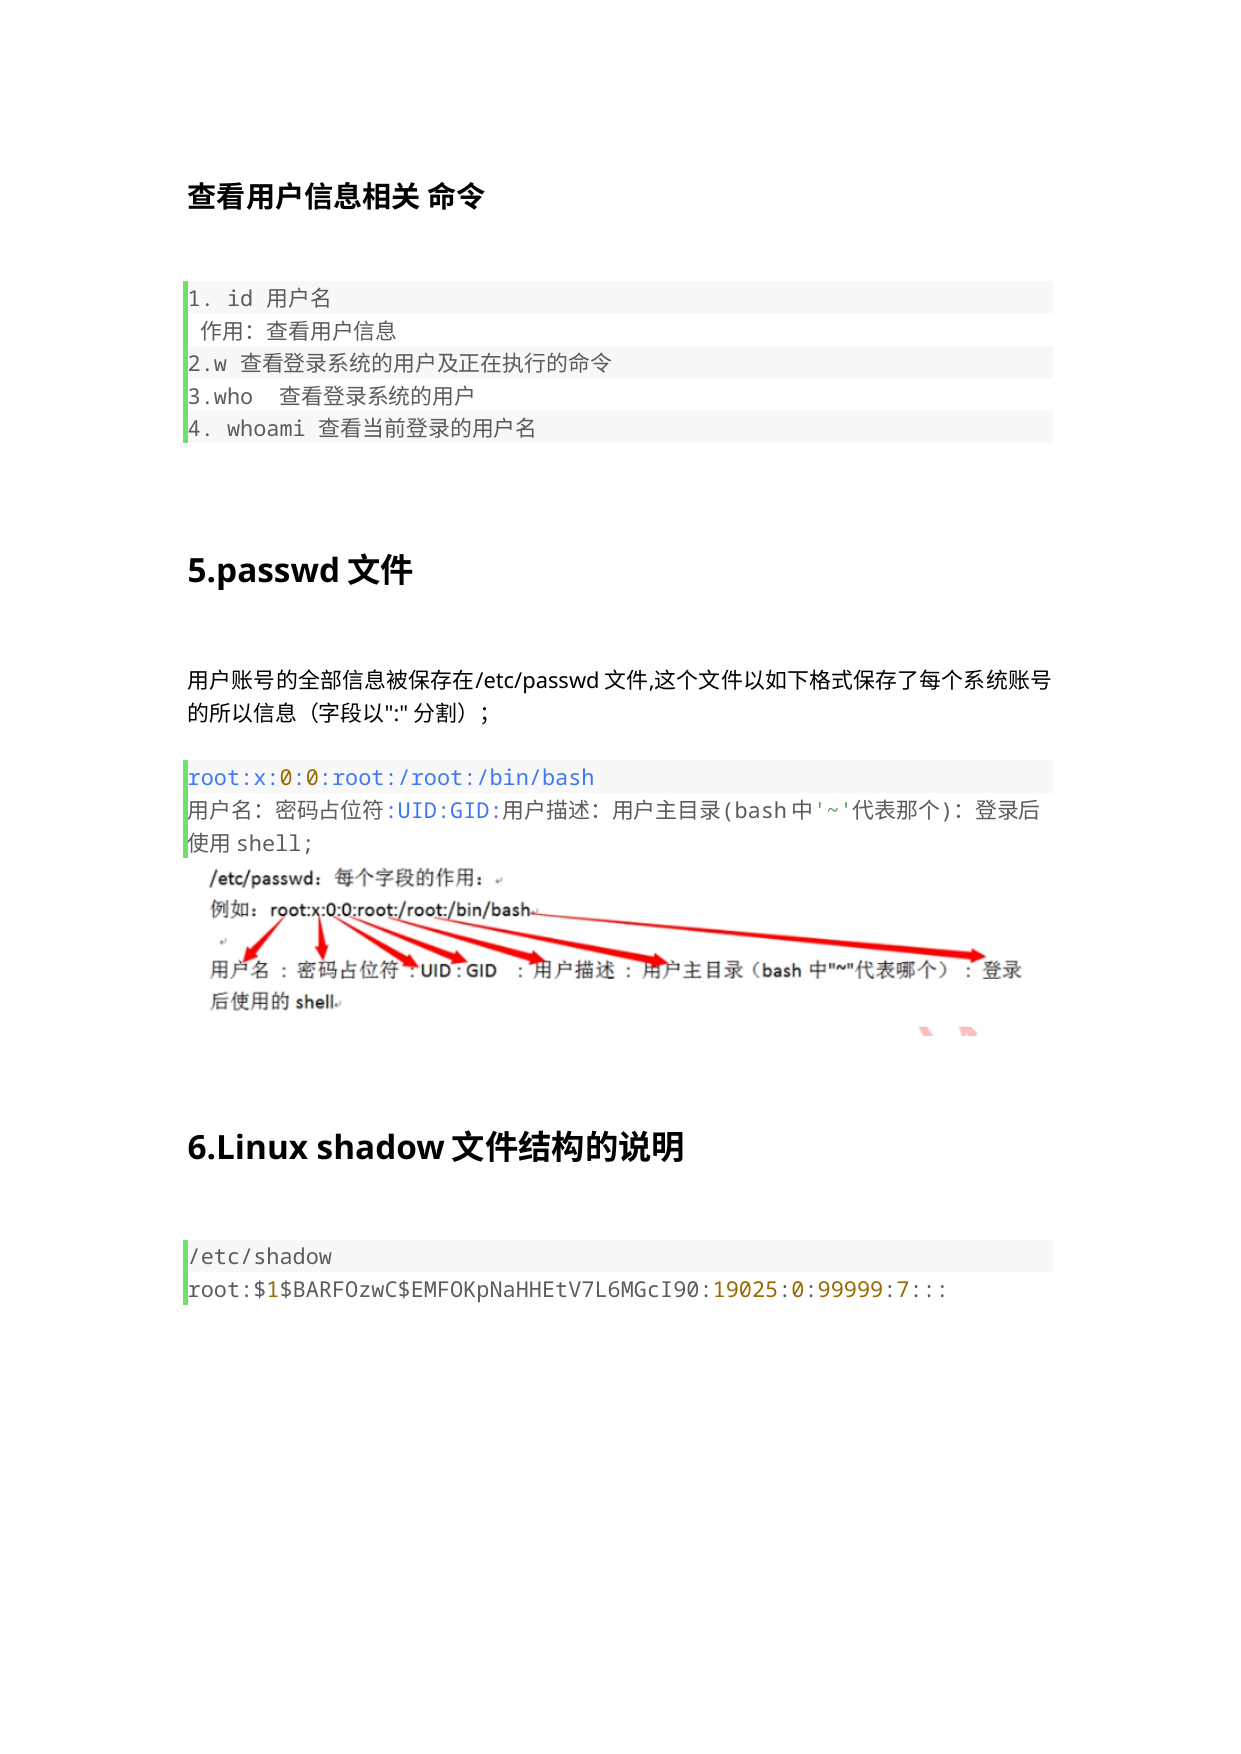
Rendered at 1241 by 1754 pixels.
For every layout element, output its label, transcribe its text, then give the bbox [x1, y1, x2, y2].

text /etc/shadow [188, 1240, 1053, 1272]
picture [187, 857, 1053, 1036]
text 用户账号的全部信息被保存在/etc/passwd文件,这个文件以如下格式保存了每个系统账号的所以信息（字段以":" 分割）； [187, 663, 1053, 728]
subtitle 查看用户信息相关 命令 [187, 162, 1053, 227]
text 3.who 查看登录系统的用户 [188, 378, 1053, 411]
subtitle 6.Linux shadow文件结构的说明 [187, 1112, 1053, 1177]
text 作用：查看用户信息 [188, 313, 1053, 346]
text 4. whoami 查看当前登录的用户名 [188, 411, 1053, 443]
text root:$1$BARFOzwC$EMFOKpNaHHEtV7L6MGcI90:19025:0:99999:7::: [188, 1272, 1053, 1305]
text 用户名：密码占位符:UID:GID:用户描述：用户主目录(bash中'~'代表那个)：登录后使用shell; [188, 793, 1053, 857]
text root:x:0:0:root:/root:/bin/bash [188, 760, 1053, 793]
subtitle 5.passwd文件 [187, 535, 1053, 600]
text 2.w 查看登录系统的用户及正在执行的命令 [188, 346, 1053, 378]
text 1. id 用户名 [188, 281, 1053, 313]
